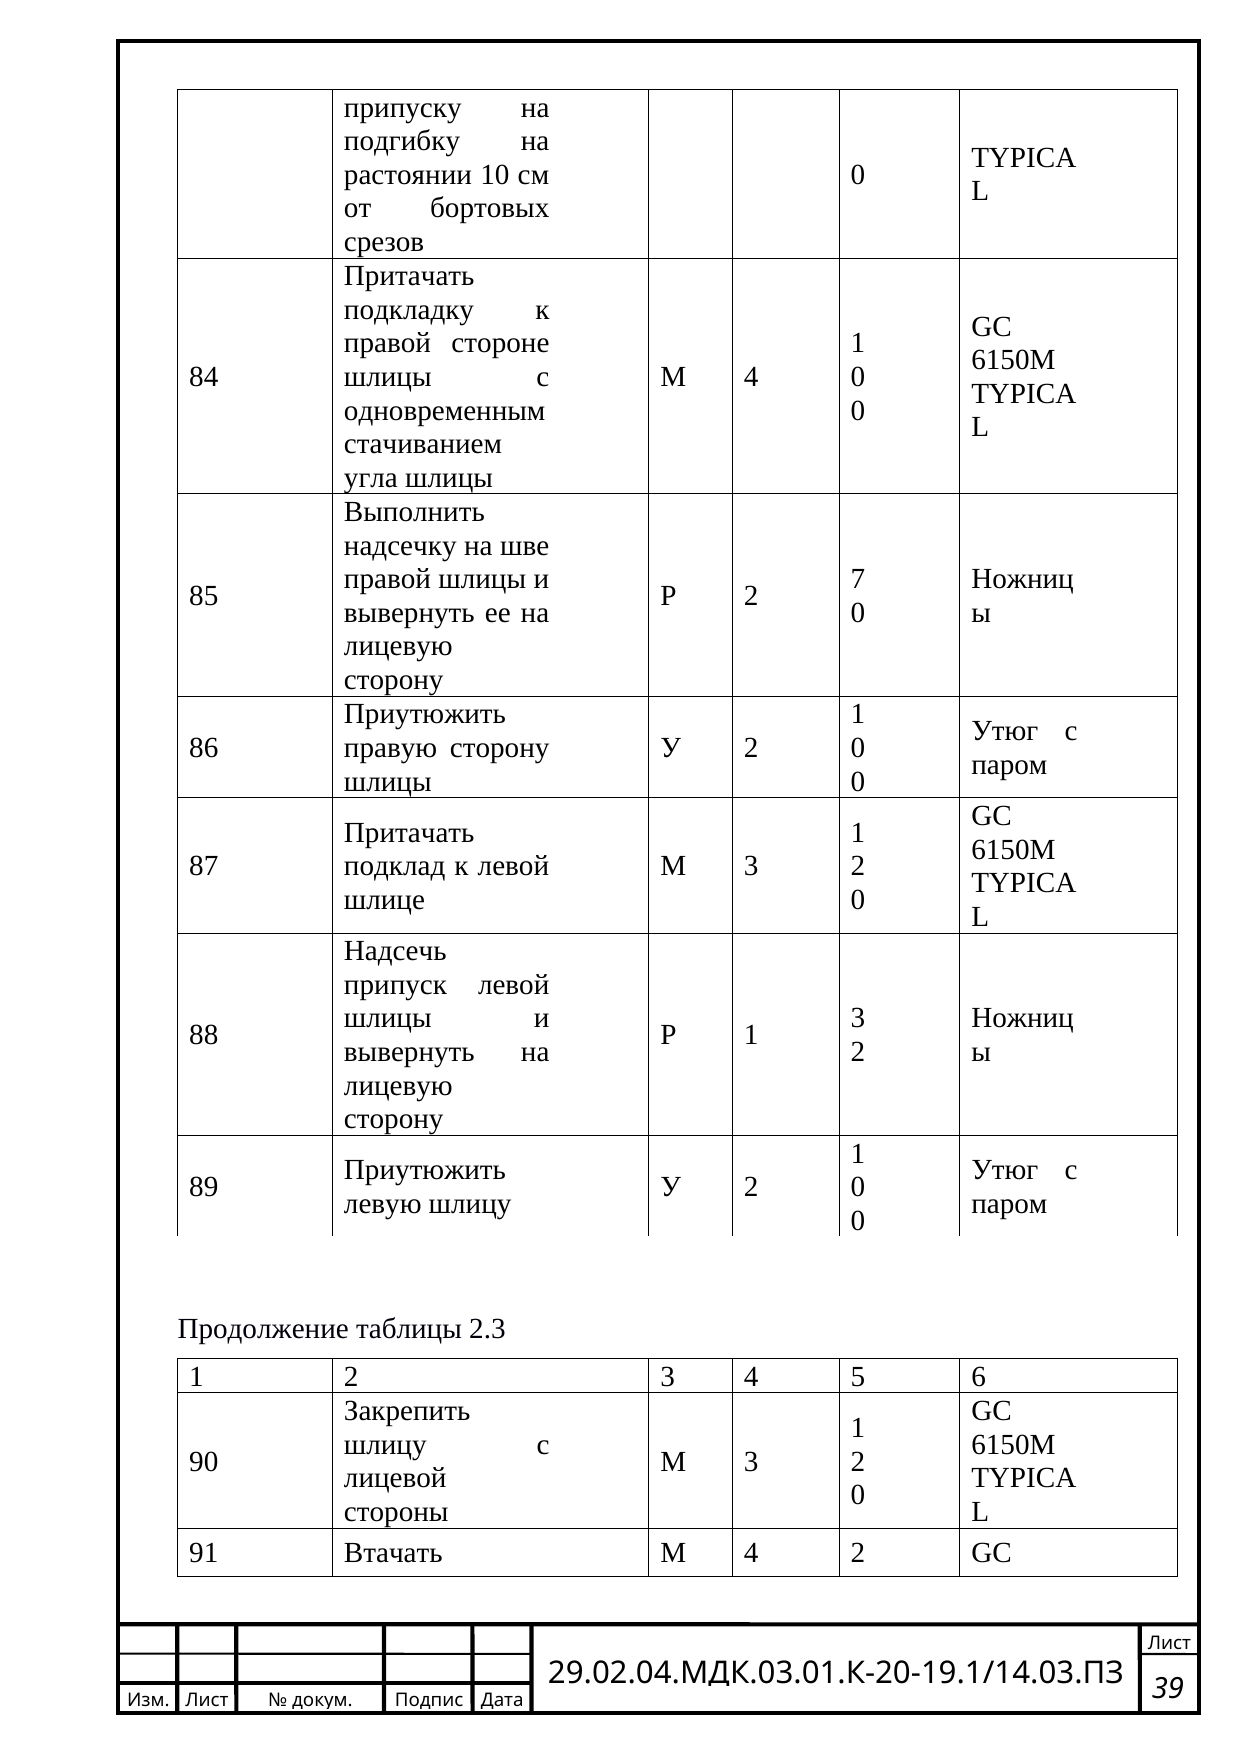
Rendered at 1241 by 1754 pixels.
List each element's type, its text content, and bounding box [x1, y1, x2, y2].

table_cell 2 [733, 697, 839, 797]
table_cell 4 [733, 1529, 839, 1576]
table_cell 84 [178, 259, 332, 493]
table_cell 120 [840, 1393, 959, 1527]
table_cell 4 [733, 259, 839, 493]
table_cell GC 6150M TYPICAL [960, 259, 1177, 493]
table_cell 100 [840, 697, 959, 797]
table_cell 100 [840, 90, 959, 257]
table_header 4 [733, 1359, 839, 1392]
table_header 5 [840, 1359, 959, 1392]
table_cell 1 [733, 934, 839, 1135]
table_cell М [649, 90, 732, 257]
table_cell 86 [178, 697, 332, 797]
table_cell Притачать подклад к левой шлице [333, 798, 648, 932]
table_cell 70 [840, 494, 959, 696]
table_cell Приутюжить левую шлицу [333, 1136, 648, 1236]
table_cell Р [649, 934, 732, 1135]
table_cell Ножницы [960, 934, 1177, 1135]
table_cell У [649, 697, 732, 797]
table_cell 100 [840, 1136, 959, 1236]
table_cell 3 [733, 1393, 839, 1527]
table_cell Приутюжить правую сторону шлицы [333, 697, 648, 797]
table_cell У [649, 1136, 732, 1236]
table_cell 83 [178, 90, 332, 257]
table_cell 91 [178, 1529, 332, 1576]
table_cell 210 [840, 1529, 959, 1576]
table_cell 2 [733, 1136, 839, 1236]
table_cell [333, 1529, 648, 1576]
table_cell 32 [840, 934, 959, 1135]
table_cell 85 [178, 494, 332, 696]
table_cell 4 [733, 90, 839, 257]
table_header 1 [178, 1359, 332, 1392]
table_cell М [649, 1529, 732, 1576]
table_cell 89 [178, 1136, 332, 1236]
table_cell 3 [733, 798, 839, 932]
table_cell М [649, 1393, 732, 1527]
table_cell М [649, 259, 732, 493]
text Продолжение таблицы 2.3 [177, 1312, 1063, 1345]
table_cell Утюг с паром [960, 697, 1177, 797]
table_cell 88 [178, 934, 332, 1135]
table_header 2 [333, 1359, 648, 1392]
table_header 3 [649, 1359, 732, 1392]
table_cell 2 [733, 494, 839, 696]
table_cell Надсечь припуск левой шлицы и вывернуть на лицевую сторону [333, 934, 648, 1135]
table_cell 90 [178, 1393, 332, 1527]
table_cell 100 [840, 259, 959, 493]
table_cell Притачать подкладку к правой стороне шлицы с одновременным стачиванием угла шлицы [333, 259, 648, 493]
table_cell Выполнить надсечку на шве правой шлицы и вывернуть ее на лицевую сторону [333, 494, 648, 696]
table_cell 120 [840, 798, 959, 932]
table_cell Ножницы [960, 494, 1177, 696]
table_cell Закрепить шлицу с лицевой стороны [333, 1393, 648, 1527]
table_cell GC 6150M TYPICAL [960, 90, 1177, 257]
table_cell М [649, 798, 732, 932]
table_cell GC 6150M TYPICAL [960, 1393, 1177, 1527]
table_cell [333, 90, 648, 257]
table_cell 87 [178, 798, 332, 932]
table_cell GC 6150M TYPICAL [960, 798, 1177, 932]
table_header 6 [960, 1359, 1177, 1392]
table_cell GC 6150M TYPICAL [960, 1529, 1177, 1576]
table_cell Р [649, 494, 732, 696]
table_cell Утюг с паром [960, 1136, 1177, 1236]
